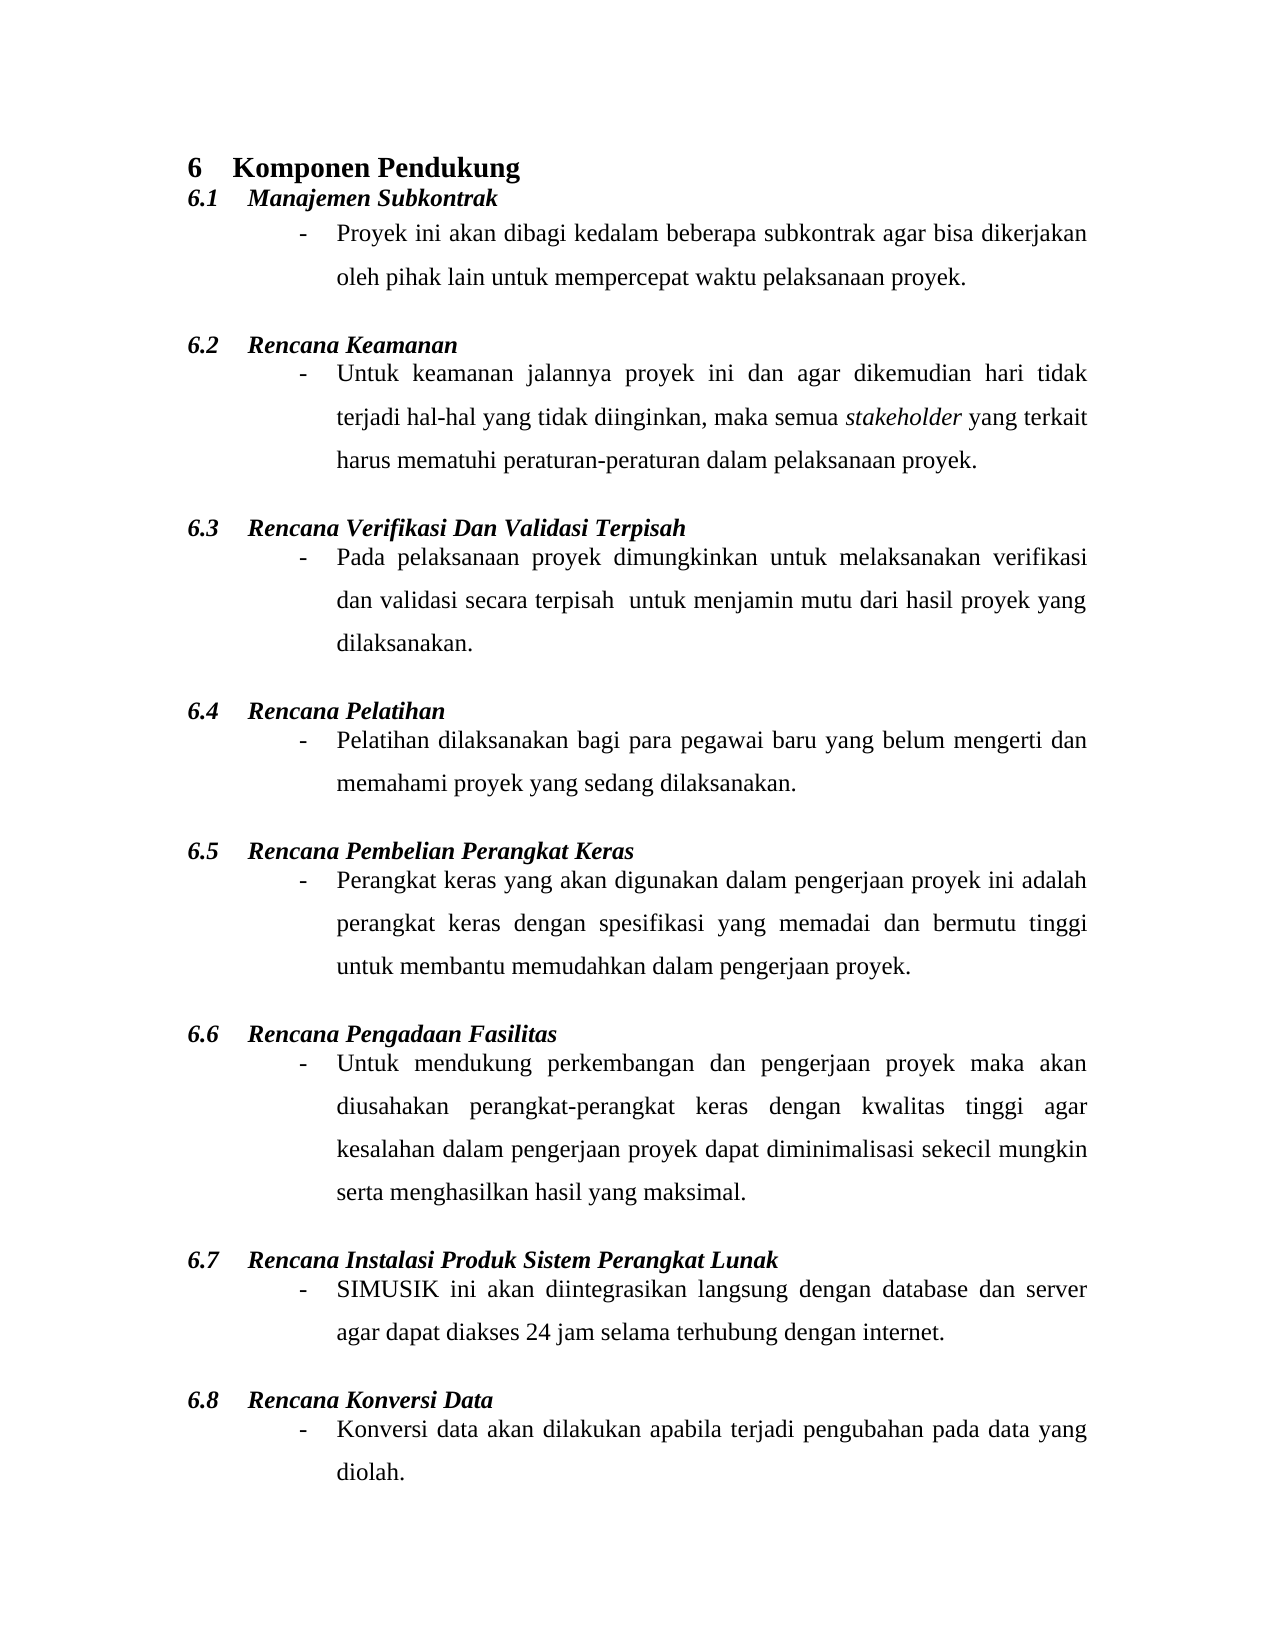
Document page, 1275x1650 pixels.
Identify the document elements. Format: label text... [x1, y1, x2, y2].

list Perangkat keras yang akan digunakan dalam pengerjaan proyek ini adalah perangkat keras dengan spesifikasi yang memadai dan bermutu tinggi untuk membantu memudahkan dalam pengerjaan proyek. [299, 865, 1087, 980]
subtitle Rencana Pengadaan Fasilitas [187, 1019, 1087, 1048]
subtitle Rencana Konversi Data [187, 1385, 1087, 1414]
list Konversi data akan dilakukan apabila terjadi pengubahan pada data yang diolah. [299, 1414, 1087, 1486]
subtitle Komponen Pendukung [187, 150, 1087, 183]
list Pelatihan dilaksanakan bagi para pegawai baru yang belum mengerti dan memahami proyek yang sedang dilaksanakan. [299, 725, 1087, 797]
list Proyek ini akan dibagi kedalam beberapa subkontrak agar bisa dikerjakan oleh pihak lain untuk mempercepat waktu pelaksanaan proyek. [299, 218, 1087, 290]
subtitle Rencana Keamanan [187, 330, 1087, 358]
list Pada pelaksanaan proyek dimungkinkan untuk melaksanakan verifikasi dan validasi secara terpisah untuk menjamin mutu dari hasil proyek yang dilaksanakan. [299, 542, 1087, 657]
subtitle Rencana Pembelian Perangkat Keras [187, 836, 1087, 865]
subtitle Manajemen Subkontrak [187, 183, 1087, 212]
list Untuk keamanan jalannya proyek ini dan agar dikemudian hari tidak terjadi hal-hal yang tidak diinginkan, maka semua stakeholder yang terkait harus mematuhi peraturan-peraturan dalam pelaksanaan proyek. [299, 358, 1087, 473]
list SIMUSIK ini akan diintegrasikan langsung dengan database dan server agar dapat diakses 24 jam selama terhubung dengan internet. [299, 1274, 1087, 1346]
subtitle Rencana Verifikasi Dan Validasi Terpisah [187, 513, 1087, 542]
subtitle Rencana Instalasi Produk Sistem Perangkat Lunak [187, 1245, 1087, 1274]
subtitle Rencana Pelatihan [187, 696, 1087, 725]
list Untuk mendukung perkembangan dan pengerjaan proyek maka akan diusahakan perangkat-perangkat keras dengan kwalitas tinggi agar kesalahan dalam pengerjaan proyek dapat diminimalisasi sekecil mungkin serta menghasilkan hasil yang maksimal. [299, 1048, 1087, 1206]
